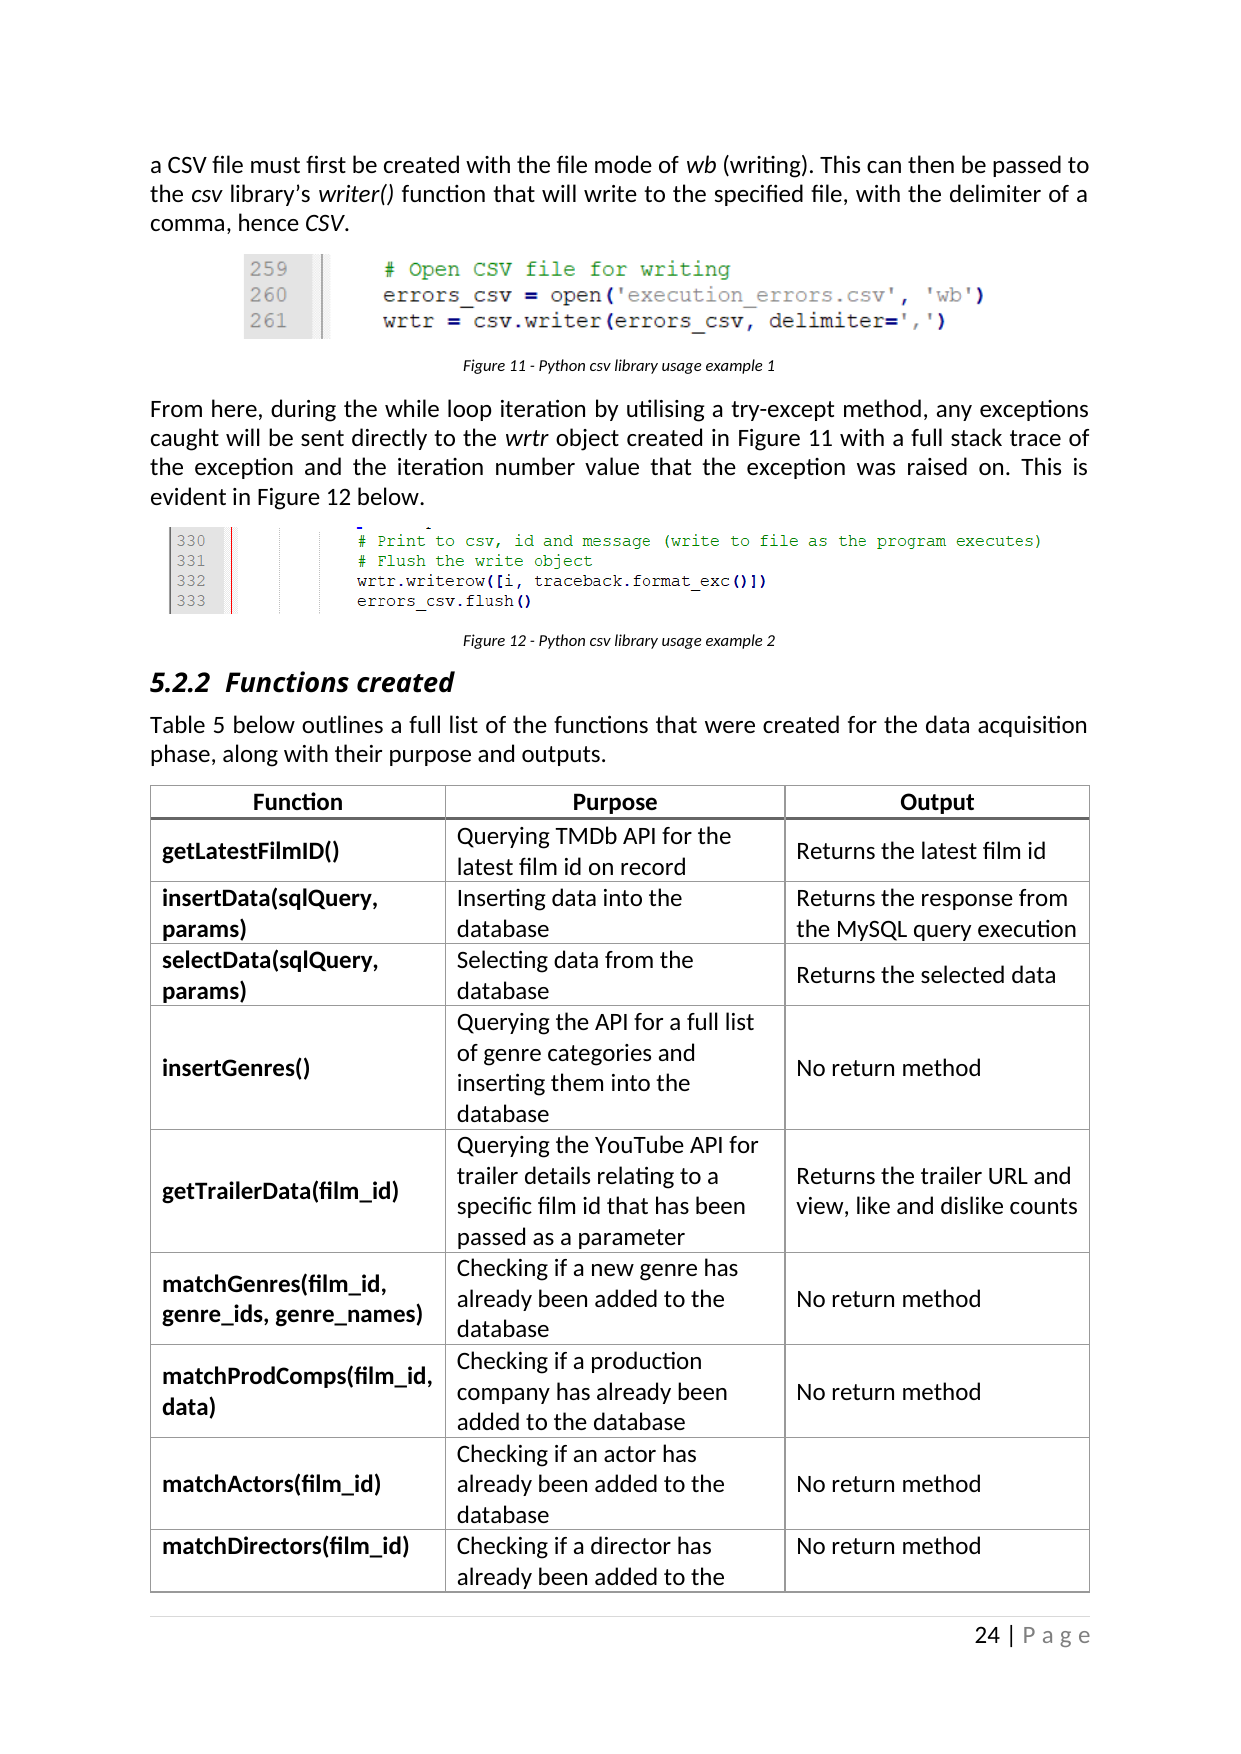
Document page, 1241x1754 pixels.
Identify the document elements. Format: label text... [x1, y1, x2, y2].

picture [168, 527, 1072, 614]
table_cell selectData(sqlQuery, params) [151, 944, 445, 1005]
table_cell Returns the trailer URL and view, like and dislike counts [786, 1130, 1089, 1252]
table_cell Querying the YouTube API for trailer details relating to a specific film id that has been passed as a parameter [446, 1130, 784, 1252]
table_cell No return method [786, 1438, 1089, 1529]
table_cell getLatestFilmID() [151, 820, 445, 881]
table_cell Inserting data into the database [446, 882, 784, 943]
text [150, 150, 1090, 237]
picture [243, 254, 997, 339]
table_cell No return method [786, 1006, 1089, 1128]
table_cell matchProdComps(film_id, data) [151, 1345, 445, 1437]
table_header Purpose [446, 786, 784, 817]
text Table 5 below outlines a full list of the functions that were created for the data acquisition phase, along with their purpose and outputs. [150, 710, 1090, 769]
table_cell matchGenres(film_id, genre_ids, genre_names) [151, 1253, 445, 1344]
table_cell Checking if an actor has already been added to the database [446, 1438, 784, 1529]
table_cell getTrailerData(film_id) [151, 1130, 445, 1252]
table_cell Returns the selected data [786, 944, 1089, 1005]
table_cell Selecting data from the database [446, 944, 784, 1005]
table_cell insertData(sqlQuery, params) [151, 882, 445, 943]
table_cell Querying the API for a full list of genre categories and inserting them into the database [446, 1006, 784, 1128]
table_cell Returns the latest film id [786, 820, 1089, 881]
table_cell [446, 1530, 784, 1591]
table_cell Checking if a new genre has already been added to the database [446, 1253, 784, 1344]
table_cell Checking if a production company has already been added to the database [446, 1345, 784, 1437]
table_header Function [151, 786, 445, 817]
table_cell Querying TMDb API for the latest film id on record [446, 820, 784, 881]
table_cell matchActors(film_id) [151, 1438, 445, 1529]
table_cell No return method [786, 1345, 1089, 1437]
table_cell No return method [786, 1253, 1089, 1344]
table_cell Returns the response from the MySQL query execution [786, 882, 1089, 943]
table_header Output [786, 786, 1089, 817]
table_cell insertGenres() [151, 1006, 445, 1128]
table_cell No return method [786, 1530, 1089, 1591]
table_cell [151, 1530, 445, 1591]
